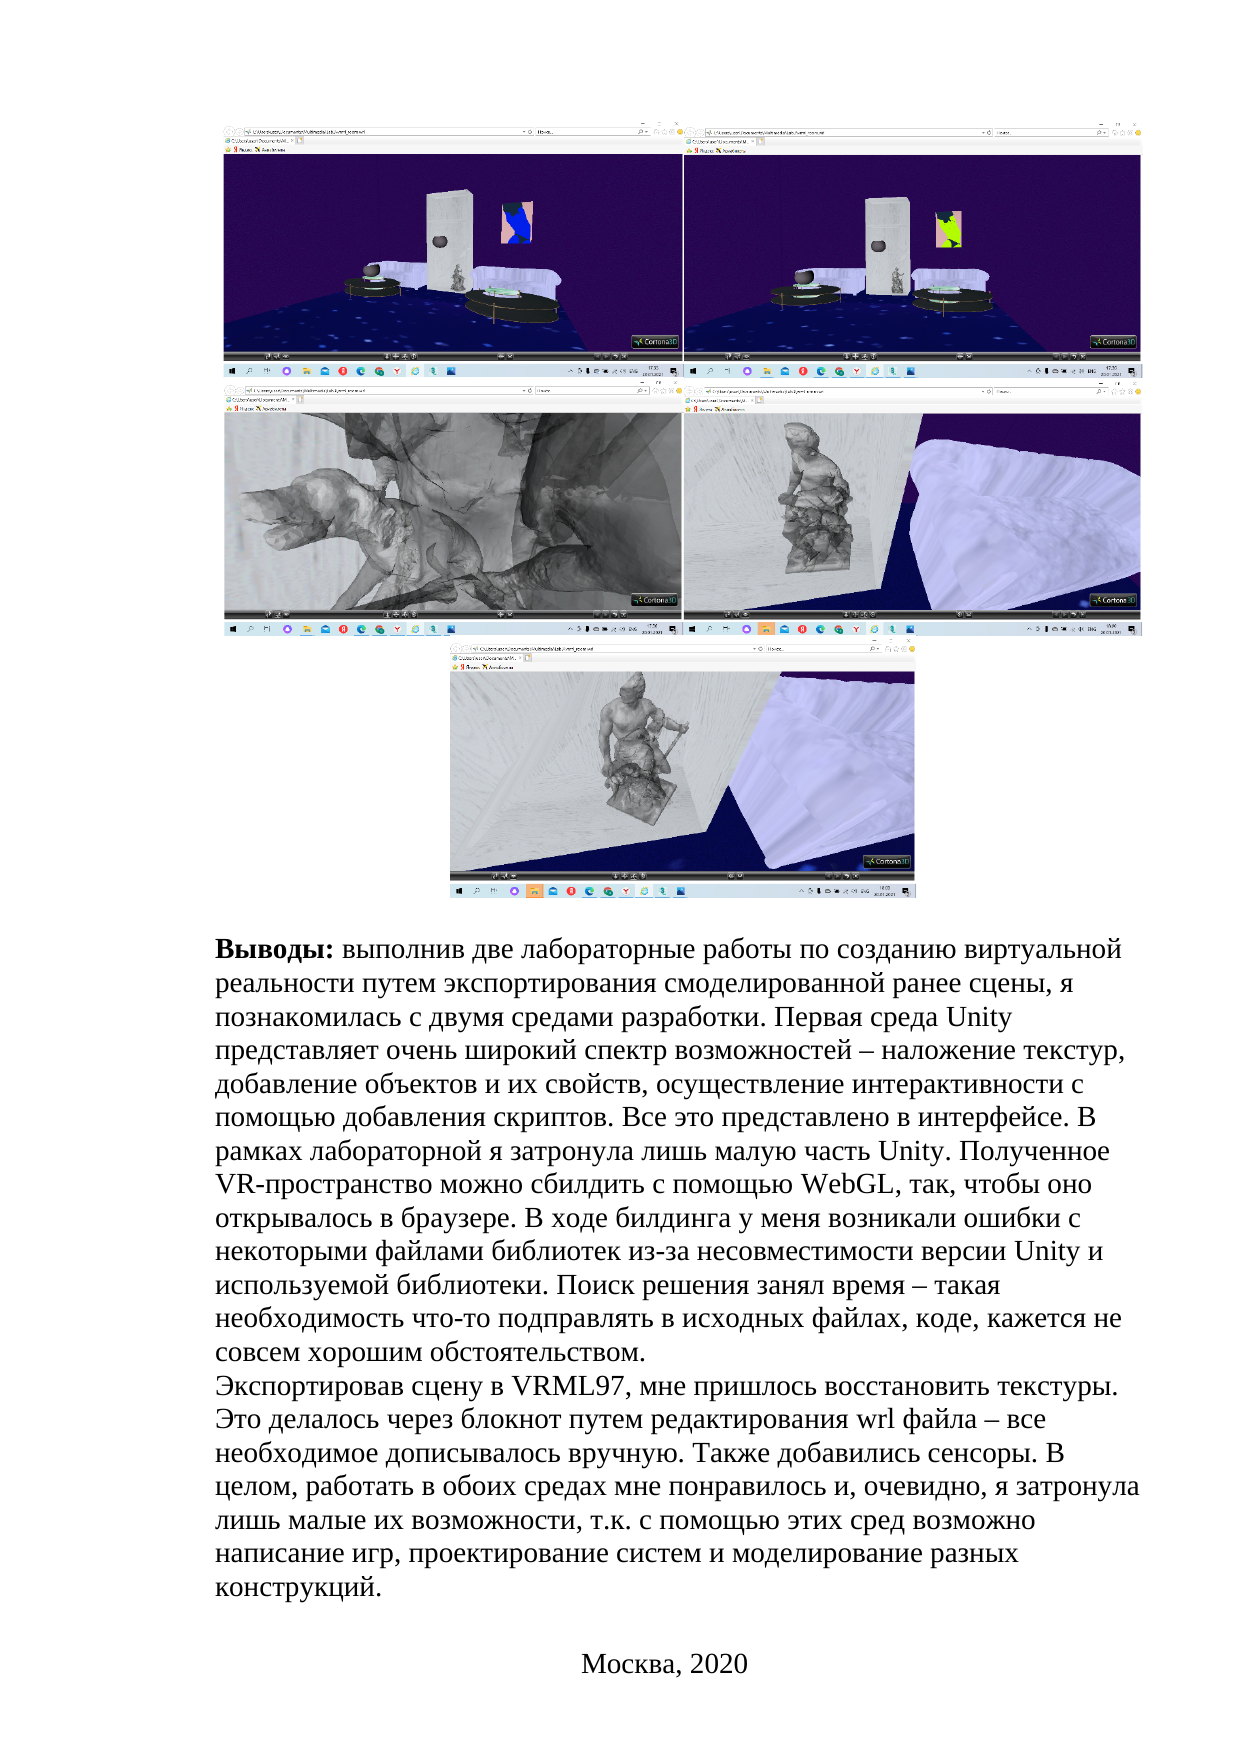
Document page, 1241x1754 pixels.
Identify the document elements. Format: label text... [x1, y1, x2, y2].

picture [223, 118, 1143, 898]
text Выводы: выполнив две лабораторные работы по созданию виртуальной реальности путем экспортирования смоделированной ранее сцены, я познакомилась с двумя средами разработки. Первая среда Unity представляет очень широкий спектр возможностей – наложение текстур, добавление объектов и их свойств, осуществление интерактивности с помощью добавления скриптов. Все это представлено в интерфейсе. В рамках лабораторной я затронула лишь малую часть Unity. Полученное VR-пространство можно сбилдить с помощью WebGL, так, чтобы оно открывалось в браузере. В ходе билдинга у меня возникали ошибки с некоторыми файлами библиотек из-за несовместимости версии Unity и используемой библиотеки. Поиск решения занял время – такая необходимость что-то подправлять в исходных файлах, коде, кажется не совсем хорошим обстоятельством. Экспортировав cцену в VRML97, мне пришлось восстановить текстуры. Это делалось через блокнот путем редактирования wrl файла – все необходимое дописывалось вручную. Также добавились сенсоры. В целом, работать в обоих средах мне понравилось и, очевидно, я затронула лишь малые их возможности, т.к. с помощью этих сред возможно написание игр, проектирование систем и моделирование разных конструкций. [215, 932, 1152, 1602]
